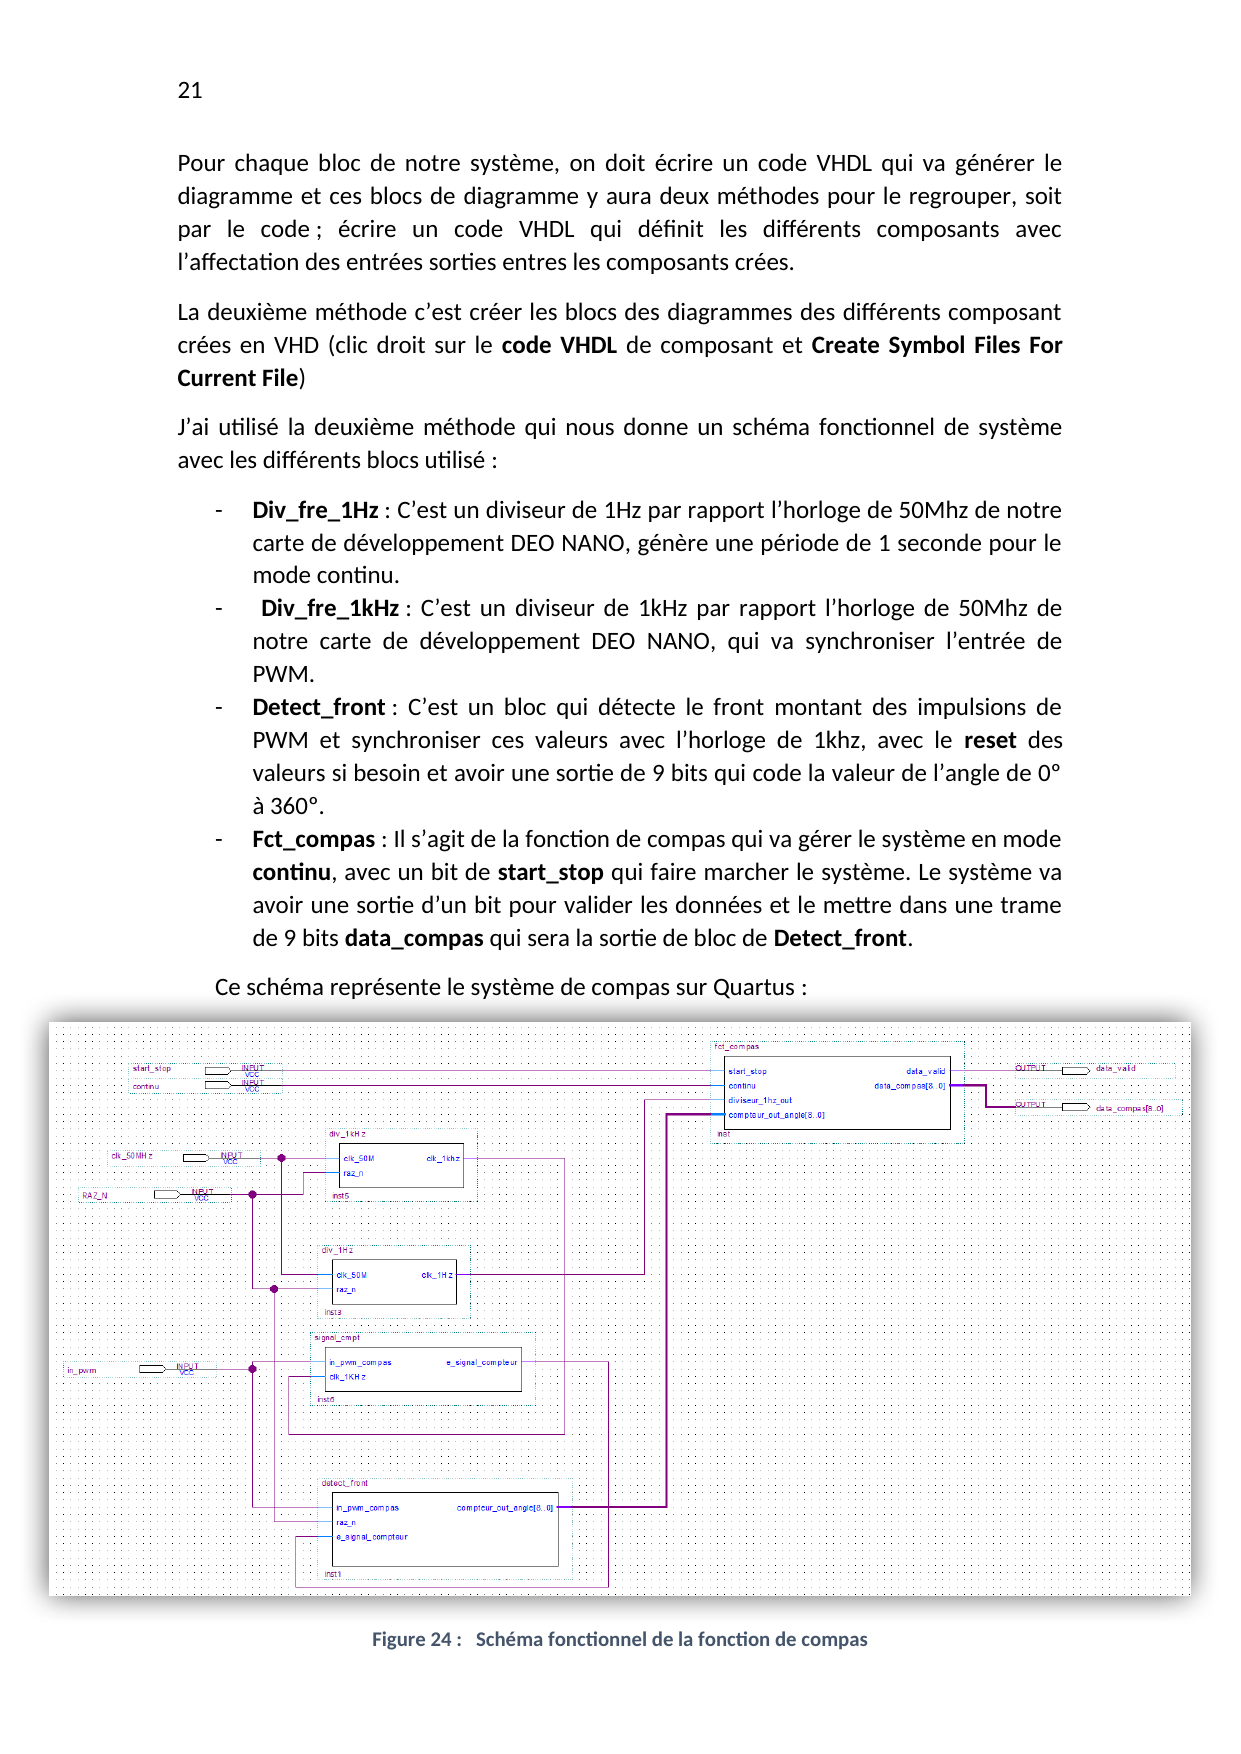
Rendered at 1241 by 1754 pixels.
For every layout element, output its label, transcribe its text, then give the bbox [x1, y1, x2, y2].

text J’ai utilisé la deuxième méthode qui nous donne un schéma fonctionnel de système avec les différents blocs utilisé : [177, 411, 1063, 475]
list Div_fre_1kHz : C’est un diviseur de 1kHz par rapport l’horloge de 50Mhz de notre carte de développement DEO NANO, qui va synchroniser l’entrée de PWM. [215, 593, 1063, 689]
text La deuxième méthode c’est créer les blocs des diagrammes des différents composant crées en VHD (clic droit sur le code VHDL de composant et Create Symbol Files For Current File) [177, 296, 1063, 392]
list Div_fre_1Hz : C’est un diviseur de 1Hz par rapport l’horloge de 50Mhz de notre carte de développement DEO NANO, génère une période de 1 seconde pour le mode continu. [215, 494, 1063, 590]
list Detect_front : C’est un bloc qui détecte le front montant des impulsions de PWM et synchroniser ces valeurs avec l’horloge de 1khz, avec le reset des valeurs si besoin et avoir une sortie de 9 bits qui code la valeur de l’angle de 0º à 360º. [215, 691, 1063, 821]
picture [49, 1022, 1191, 1596]
text Ce schéma représente le système de compas sur Quartus : [215, 971, 1063, 1002]
list Fct_compas : Il s’agit de la fonction de compas qui va gérer le système en mode continu, avec un bit de start_stop qui faire marcher le système. Le système va avoir une sortie d’un bit pour valider les données et le mettre dans une trame de 9 bits data_compas qui sera la sortie de bloc de Detect_front. [215, 823, 1063, 952]
text Pour chaque bloc de notre système, on doit écrire un code VHDL qui va générer le diagramme et ces blocs de diagramme y aura deux méthodes pour le regrouper, soit par le code ; écrire un code VHDL qui définit les différents composants avec l’affectation des entrées sorties entres les composants crées. [177, 148, 1063, 277]
